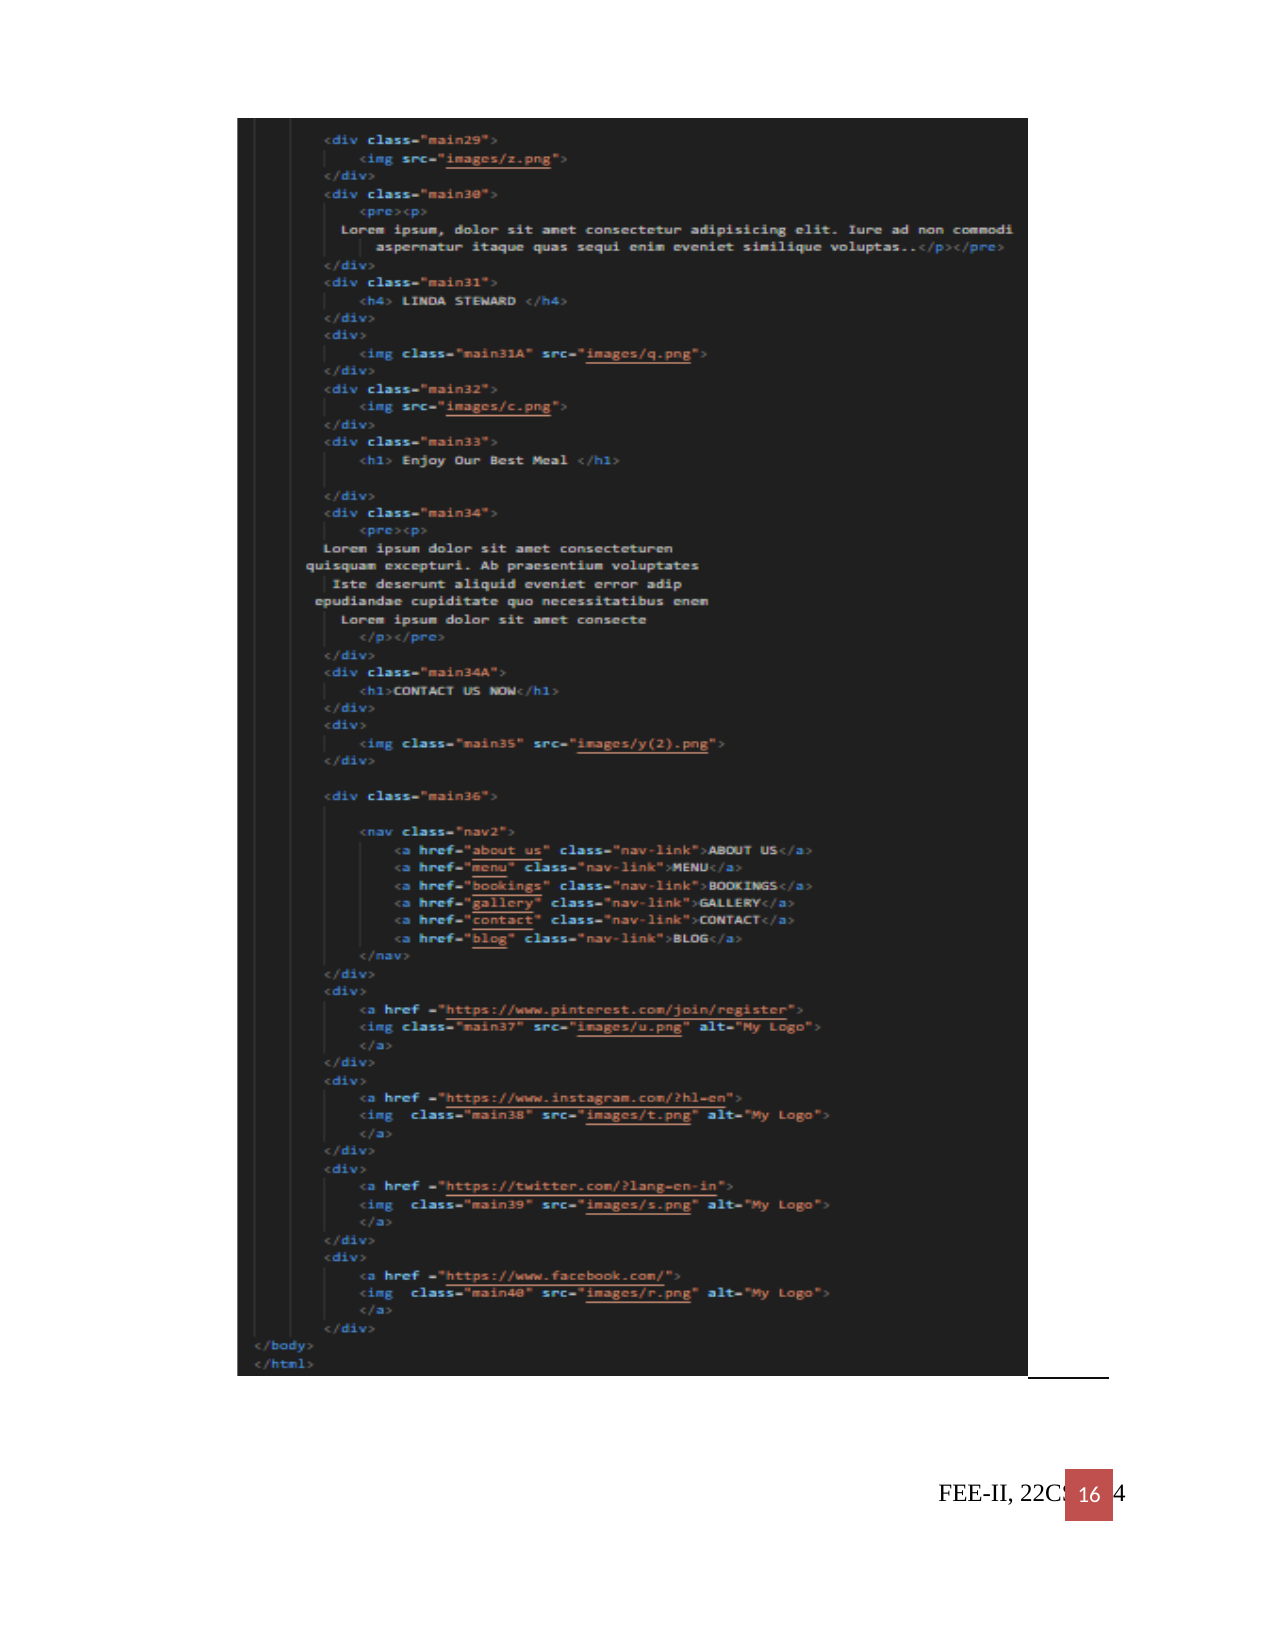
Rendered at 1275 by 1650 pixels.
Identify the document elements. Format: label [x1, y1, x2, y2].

picture [237, 118, 1028, 1376]
